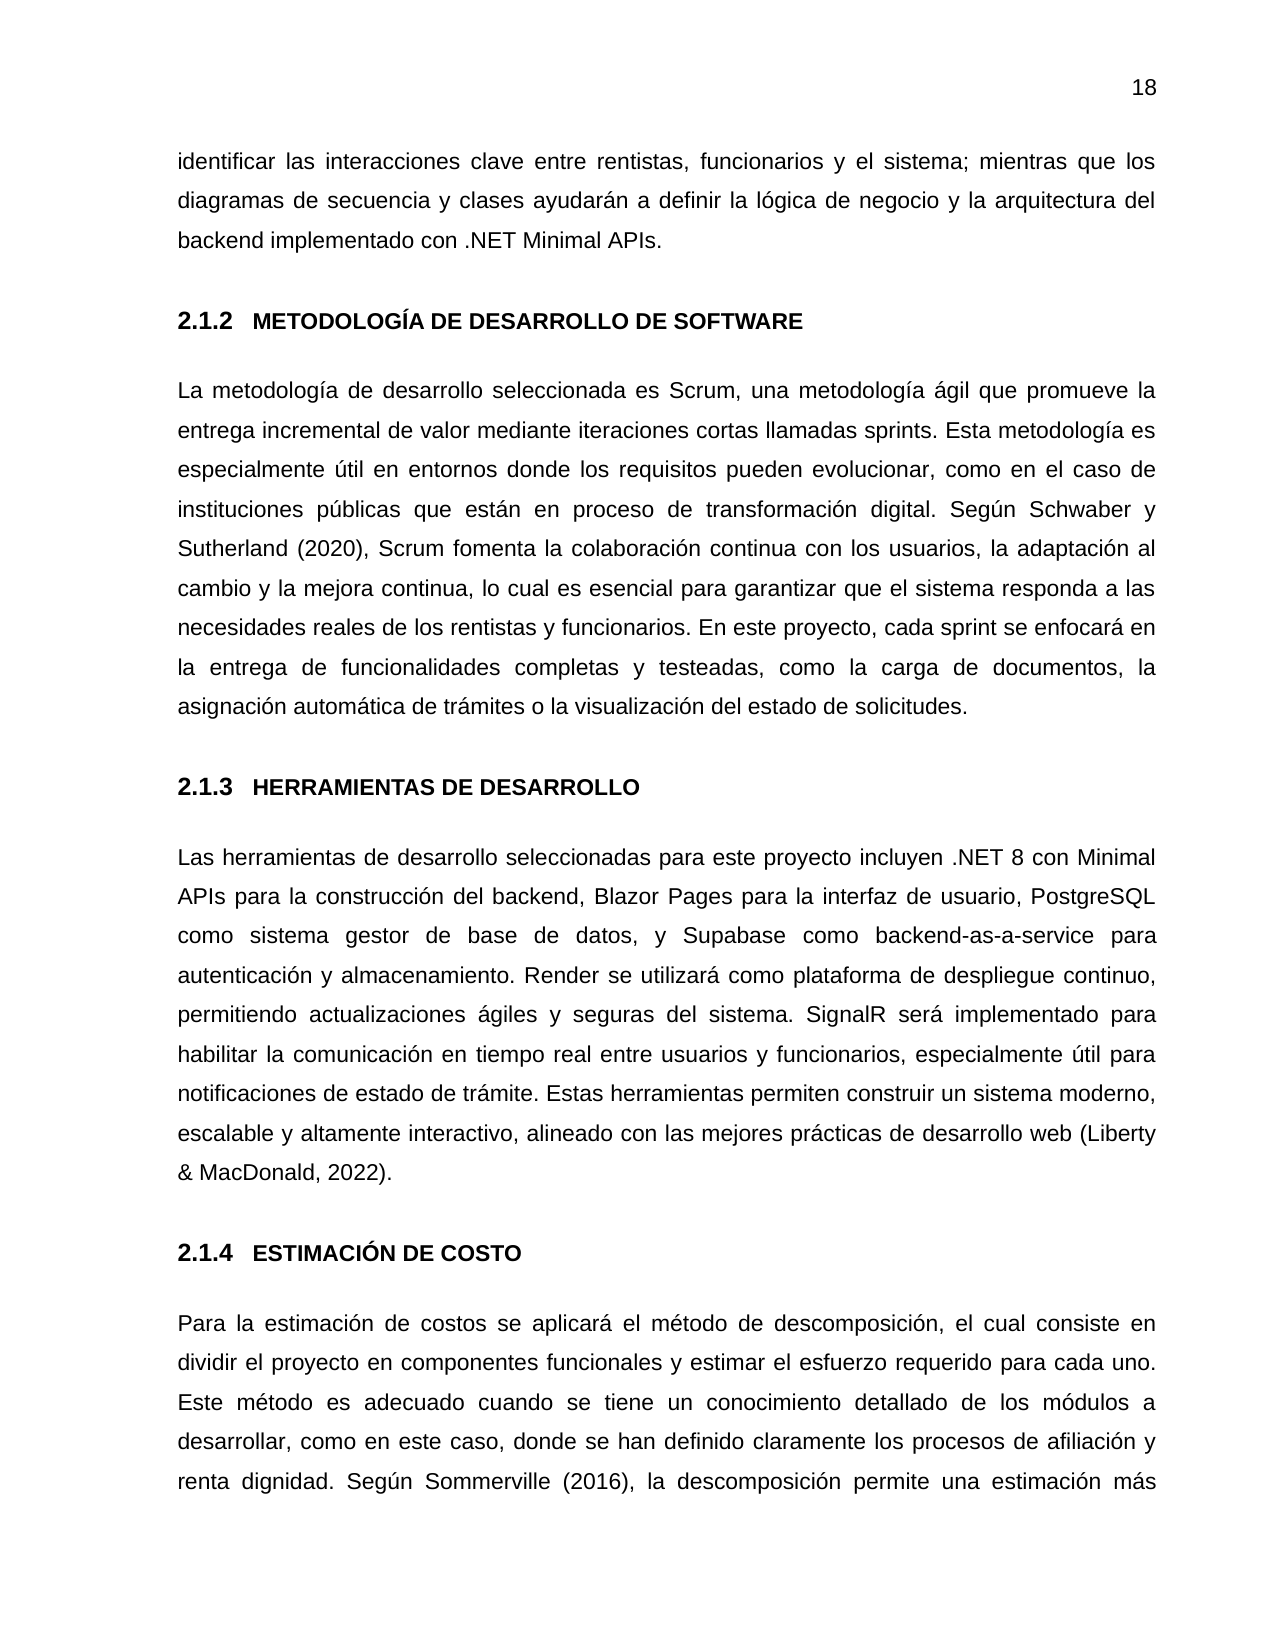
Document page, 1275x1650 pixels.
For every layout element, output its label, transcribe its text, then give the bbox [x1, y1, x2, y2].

subtitle ESTIMACIÓN DE COSTO [177, 1238, 1157, 1267]
text La metodología de desarrollo seleccionada es Scrum, una metodología ágil que promueve la entrega incremental de valor mediante iteraciones cortas llamadas sprints. Esta metodología es especialmente útil en entornos donde los requisitos pueden evolucionar, como en el caso de instituciones públicas que están en proceso de transformación digital. Según Schwaber y Sutherland (2020), Scrum fomenta la colaboración continua con los usuarios, la adaptación al cambio y la mejora continua, lo cual es esencial para garantizar que el sistema responda a las necesidades reales de los rentistas y funcionarios. En este proyecto, cada sprint se enfocará en la entrega de funcionalidades completas y testeadas, como la carga de documentos, la asignación automática de trámites o la visualización del estado de solicitudes. [177, 377, 1157, 719]
text Las herramientas de desarrollo seleccionadas para este proyecto incluyen .NET 8 con Minimal APIs para la construcción del backend, Blazor Pages para la interfaz de usuario, PostgreSQL como sistema gestor de base de datos, y Supabase como backend-as-a-service para autenticación y almacenamiento. Render se utilizará como plataforma de despliegue continuo, permitiendo actualizaciones ágiles y seguras del sistema. SignalR será implementado para habilitar la comunicación en tiempo real entre usuarios y funcionarios, especialmente útil para notificaciones de estado de trámite. Estas herramientas permiten construir un sistema moderno, escalable y altamente interactivo, alineado con las mejores prácticas de desarrollo web (Liberty & MacDonald, 2022). [177, 843, 1157, 1186]
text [177, 148, 1157, 253]
subtitle HERRAMIENTAS DE DESARROLLO [177, 772, 1157, 801]
subtitle METODOLOGÍA DE DESARROLLO DE SOFTWARE [177, 306, 1157, 334]
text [177, 1310, 1157, 1494]
